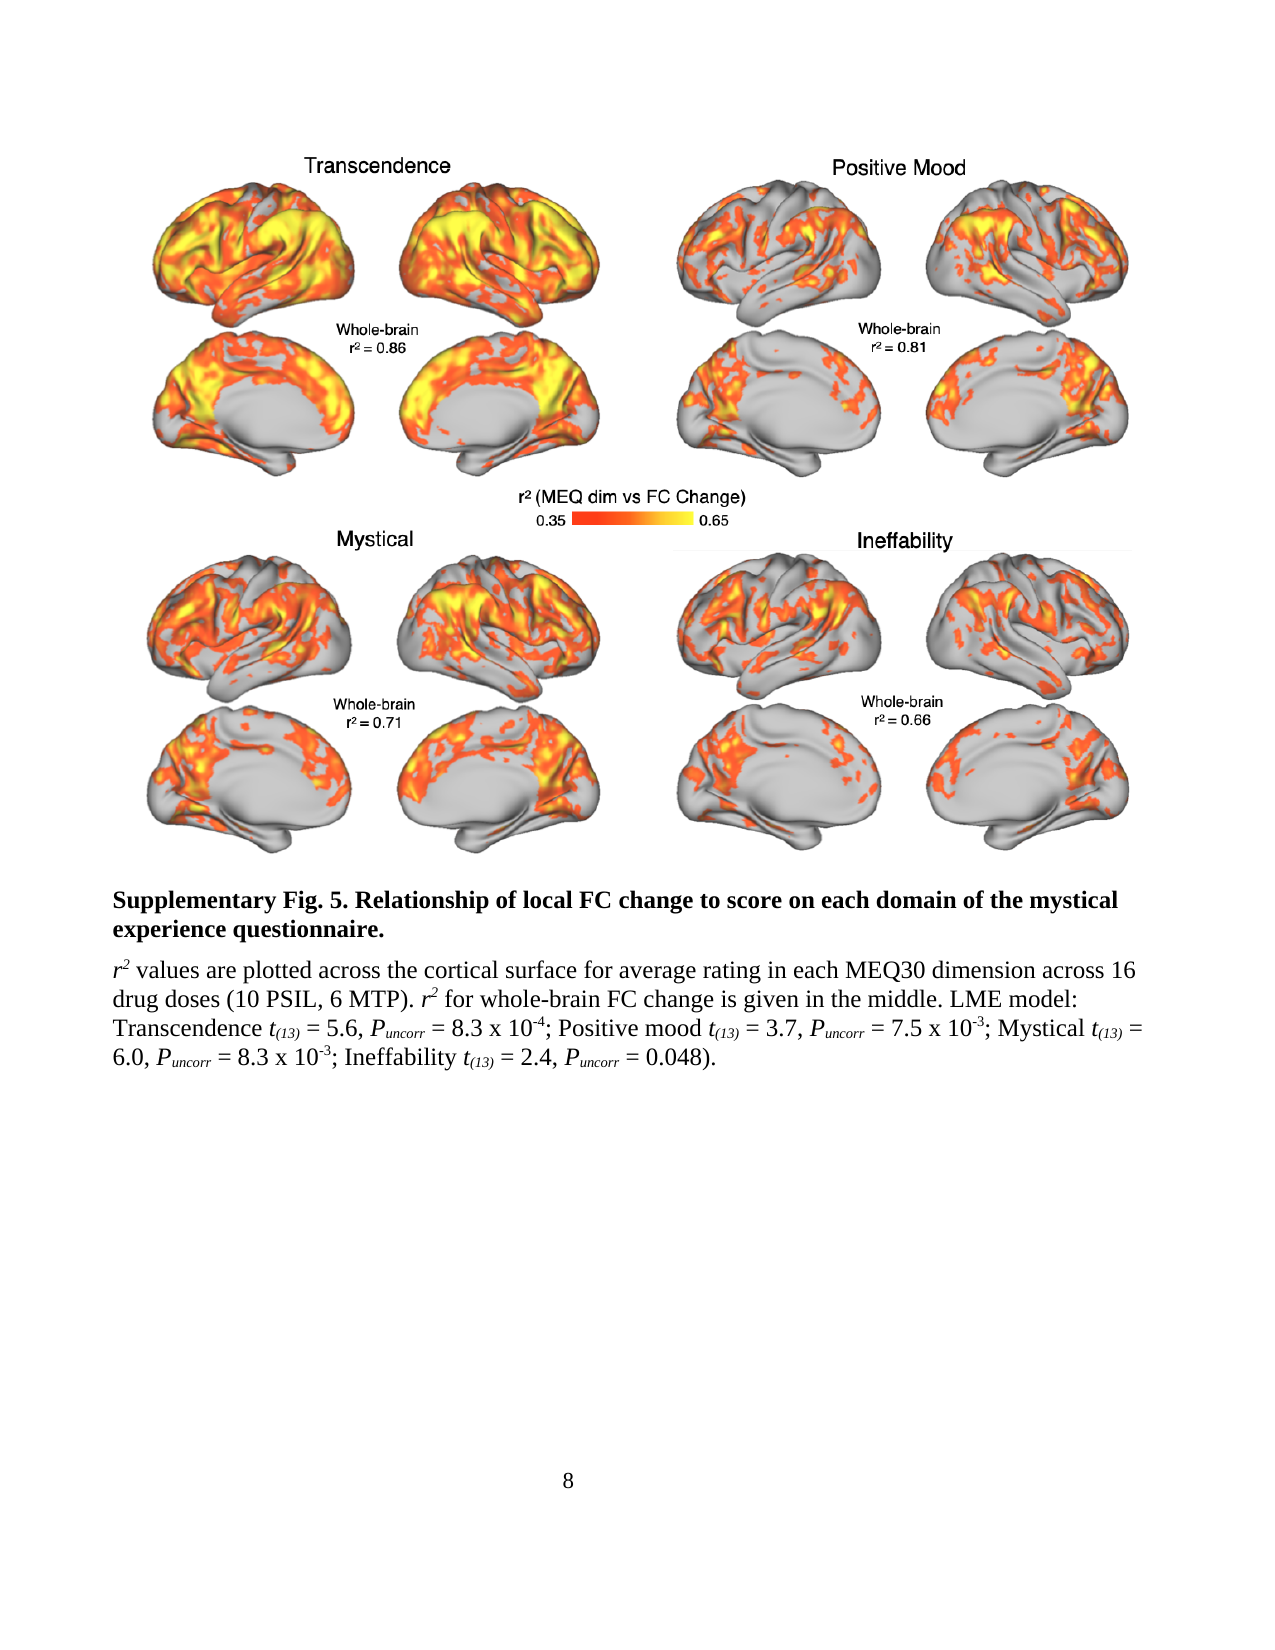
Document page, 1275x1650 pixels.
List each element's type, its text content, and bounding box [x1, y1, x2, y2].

subtitle Supplementary Fig. 5. Relationship of local FC change to score on each domain of the mystical experience questionnaire. [112, 886, 1162, 943]
picture [132, 150, 1143, 859]
text r2 values are plotted across the cortical surface for average rating in each MEQ30 dimension across 16 drug doses (10 PSIL, 6 MTP). r2 for whole-brain FC change is given in the middle. LME model: Transcendence t(13) = 5.6, Puncorr = 8.3 x 10-4; Positive mood t(13) = 3.7, Puncorr = 7.5 x 10-3; Mystical t(13) = 6.0, Puncorr = 8.3 x 10-3; Ineffability t(13) = 2.4, Puncorr = 0.048). [112, 956, 1162, 1071]
